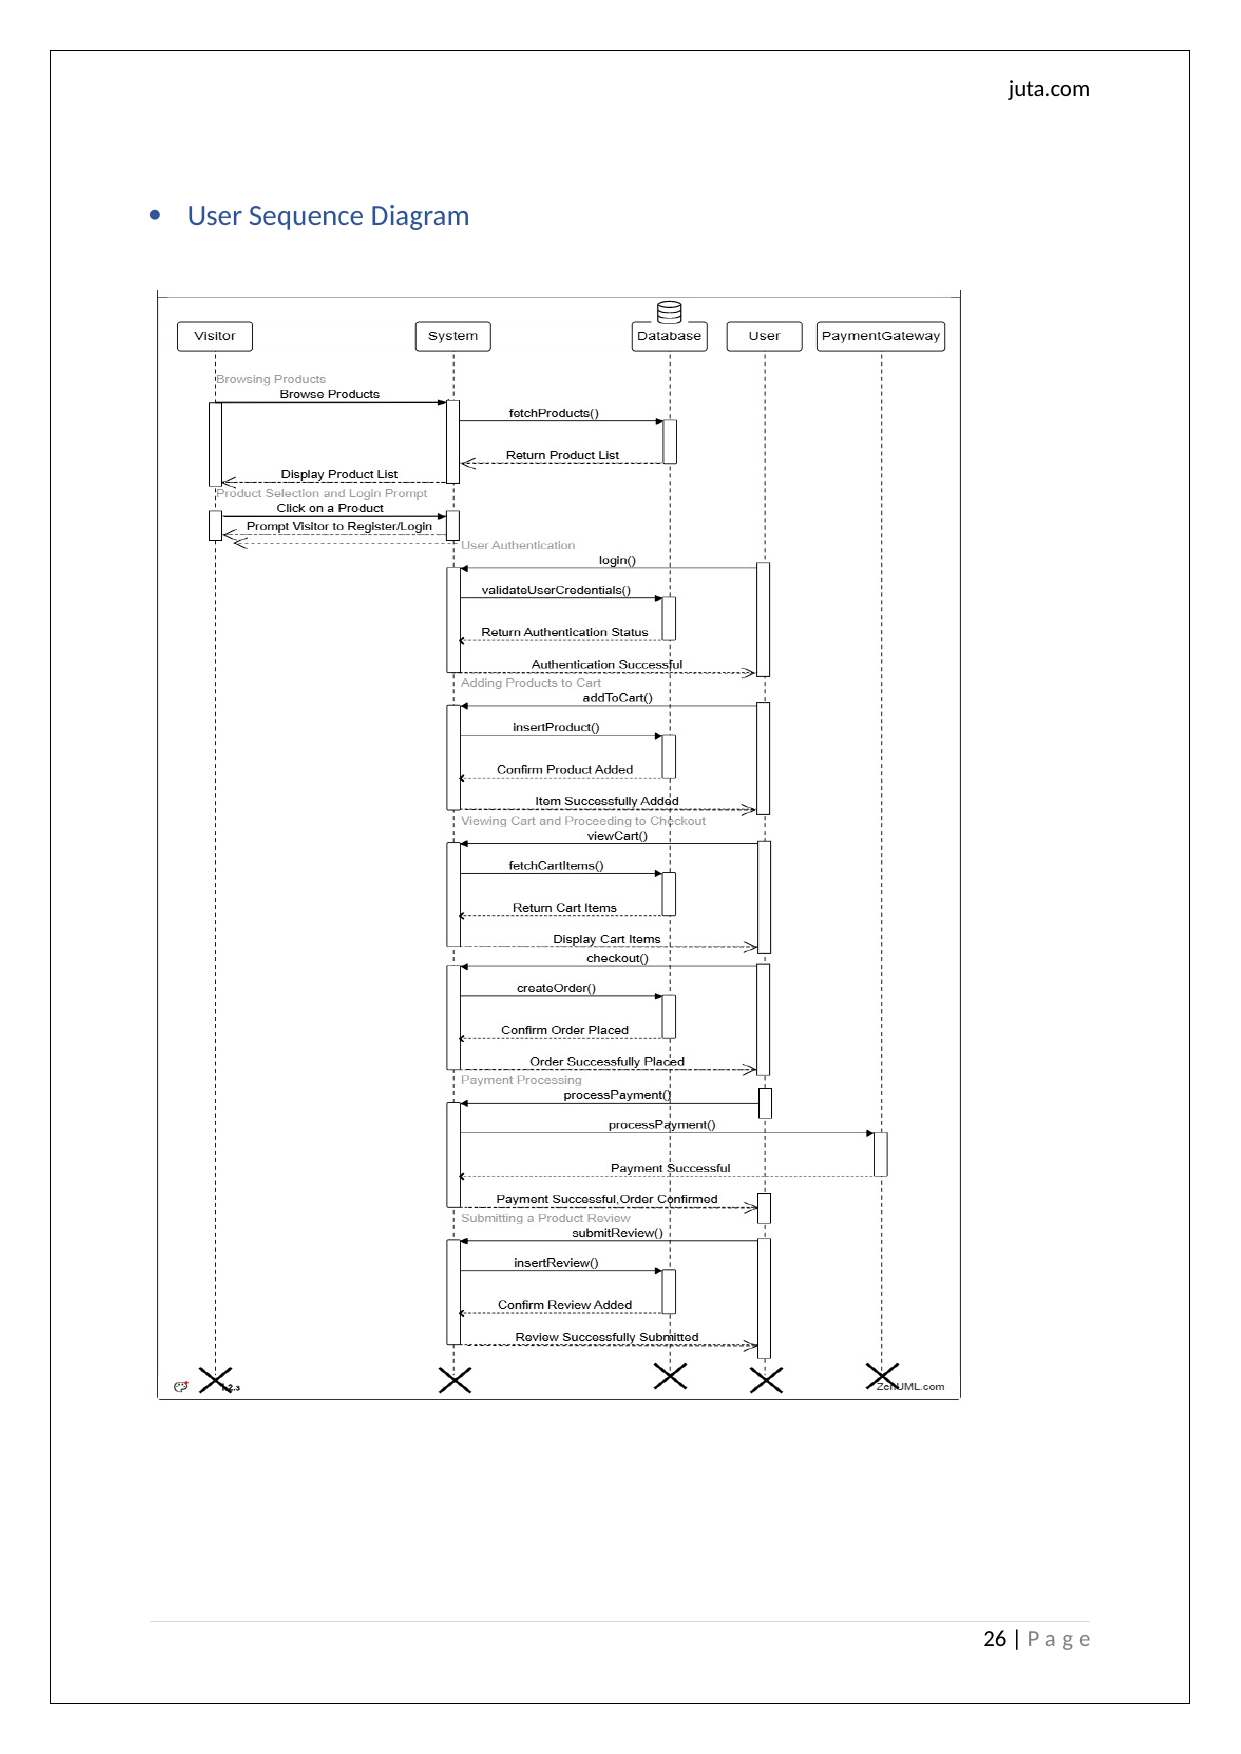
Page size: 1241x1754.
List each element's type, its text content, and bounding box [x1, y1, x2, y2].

picture [150, 290, 969, 1406]
subtitle User Sequence Diagram [150, 197, 1090, 232]
